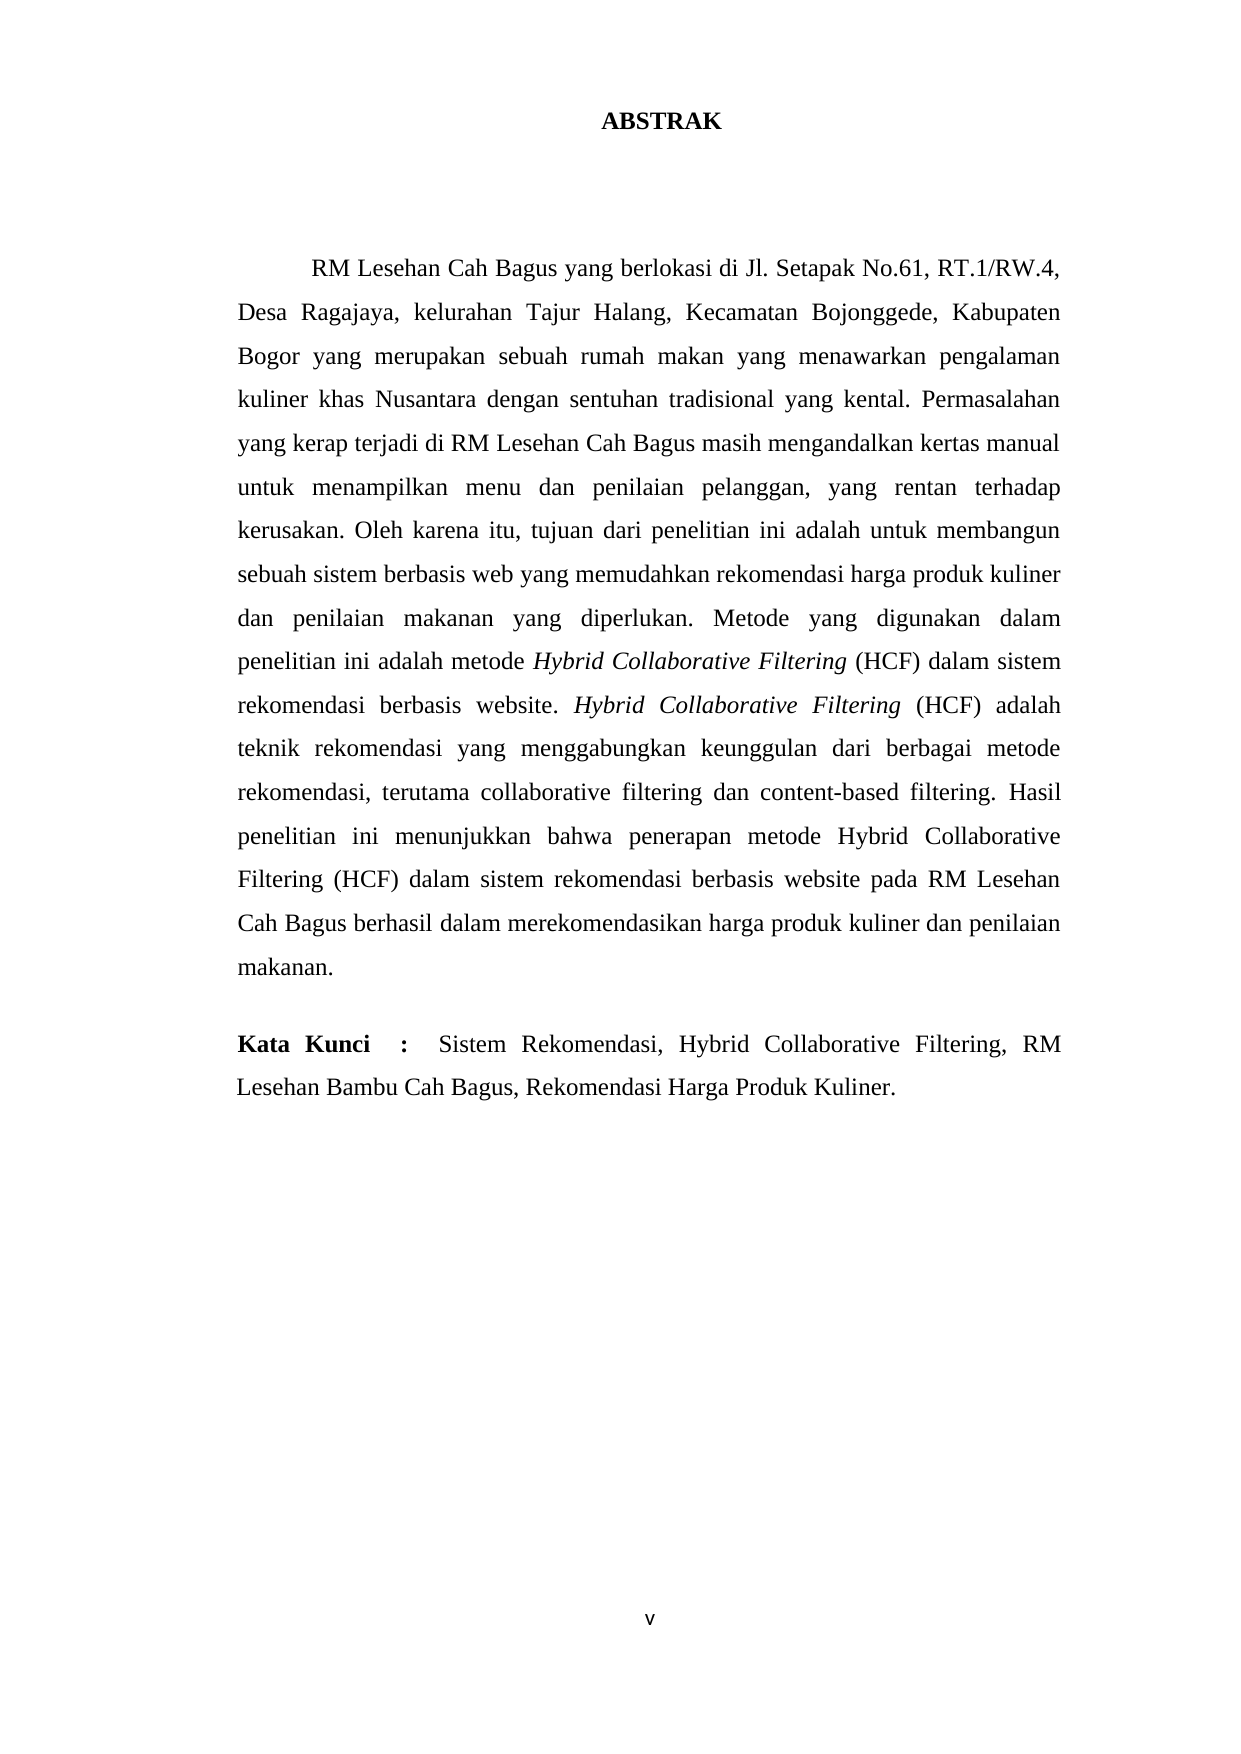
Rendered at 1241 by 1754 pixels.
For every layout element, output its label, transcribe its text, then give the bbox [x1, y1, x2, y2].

text RM Lesehan Cah Bagus yang berlokasi di Jl. Setapak No.61, RT.1/RW.4, Desa Ragajaya, kelurahan Tajur Halang, Kecamatan Bojonggede, Kabupaten Bogor yang merupakan sebuah rumah makan yang menawarkan pengalaman kuliner khas Nusantara dengan sentuhan tradisional yang kental. Permasalahan yang kerap terjadi di RM Lesehan Cah Bagus masih mengandalkan kertas manual untuk menampilkan menu dan penilaian pelanggan, yang rentan terhadap kerusakan. Oleh karena itu, tujuan dari penelitian ini adalah untuk membangun sebuah sistem berbasis web yang memudahkan rekomendasi harga produk kuliner dan penilaian makanan yang diperlukan. Metode yang digunakan dalam penelitian ini adalah metode Hybrid Collaborative Filtering (HCF) dalam sistem rekomendasi berbasis website. Hybrid Collaborative Filtering (HCF) adalah teknik rekomendasi yang menggabungkan keunggulan dari berbagai metode rekomendasi, terutama collaborative filtering dan content-based filtering. Hasil penelitian ini menunjukkan bahwa penerapan metode Hybrid Collaborative Filtering (HCF) dalam sistem rekomendasi berbasis website pada RM Lesehan Cah Bagus berhasil dalam merekomendasikan harga produk kuliner dan penilaian makanan. [237, 253, 1061, 981]
text Kata Kunci : Sistem Rekomendasi, Hybrid Collaborative Filtering, RM Lesehan Bambu Cah Bagus, Rekomendasi Harga Produk Kuliner. [236, 1029, 1061, 1101]
subtitle ABSTRAK [261, 106, 1061, 135]
